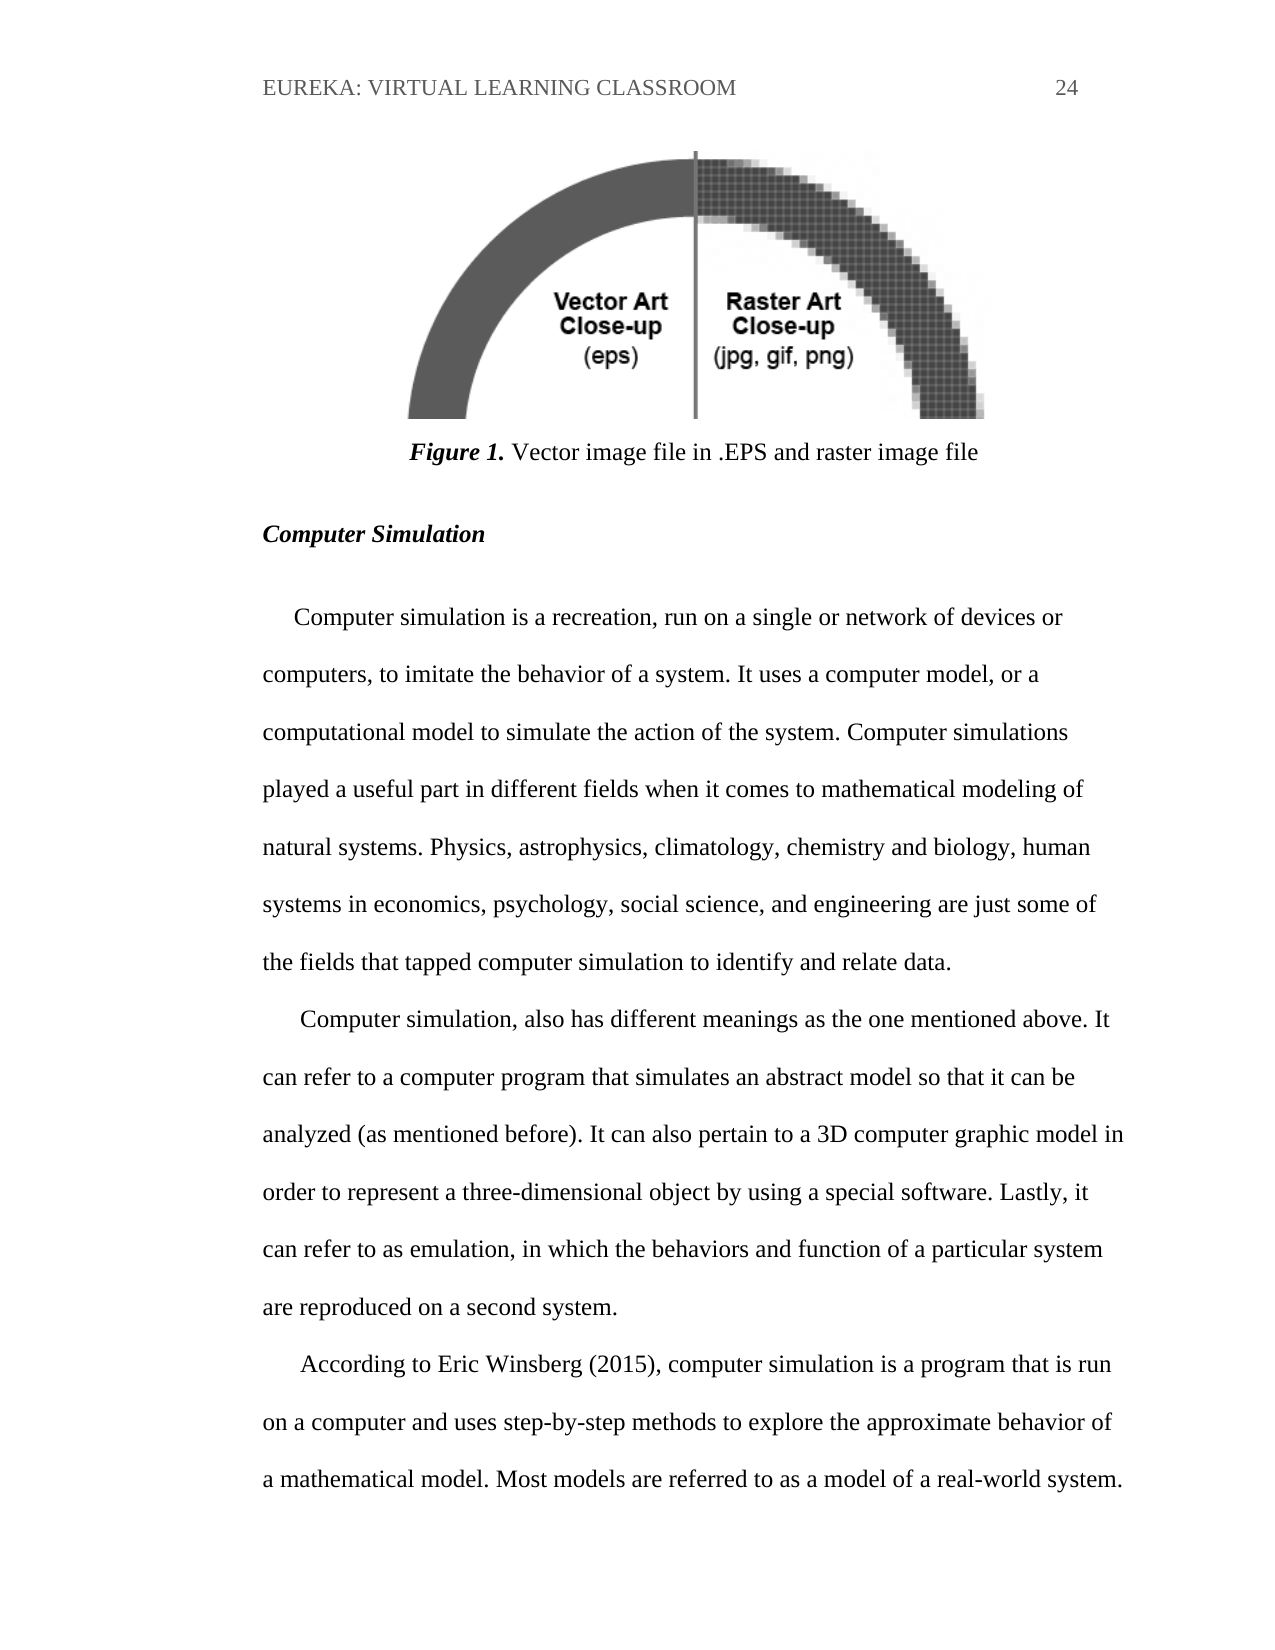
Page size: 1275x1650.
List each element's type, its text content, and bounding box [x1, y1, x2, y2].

text Computer Simulation [262, 519, 1125, 548]
text Computer simulation is a recreation, run on a single or network of devices or computers, to imitate the behavior of a system. It uses a computer model, or a computational model to simulate the action of the system. Computer simulations played a useful part in different fields when it comes to mathematical modeling of natural systems. Physics, astrophysics, climatology, chemistry and biology, human systems in economics, psychology, social science, and engineering are just some of the fields that tapped computer simulation to identify and relate data. [262, 602, 1125, 976]
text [262, 1349, 1125, 1493]
text Computer simulation, also has different meanings as the one mentioned above. It can refer to a computer program that simulates an abstract model so that it can be analyzed (as mentioned before). It can also pertain to a 3D computer graphic model in order to represent a three-dimensional object by using a special software. Lastly, it can refer to as emulation, in which the behaviors and function of a particular system are reproduced on a second system. [262, 1004, 1125, 1321]
text Figure 1. Vector image file in .EPS and raster image file [262, 437, 1125, 466]
